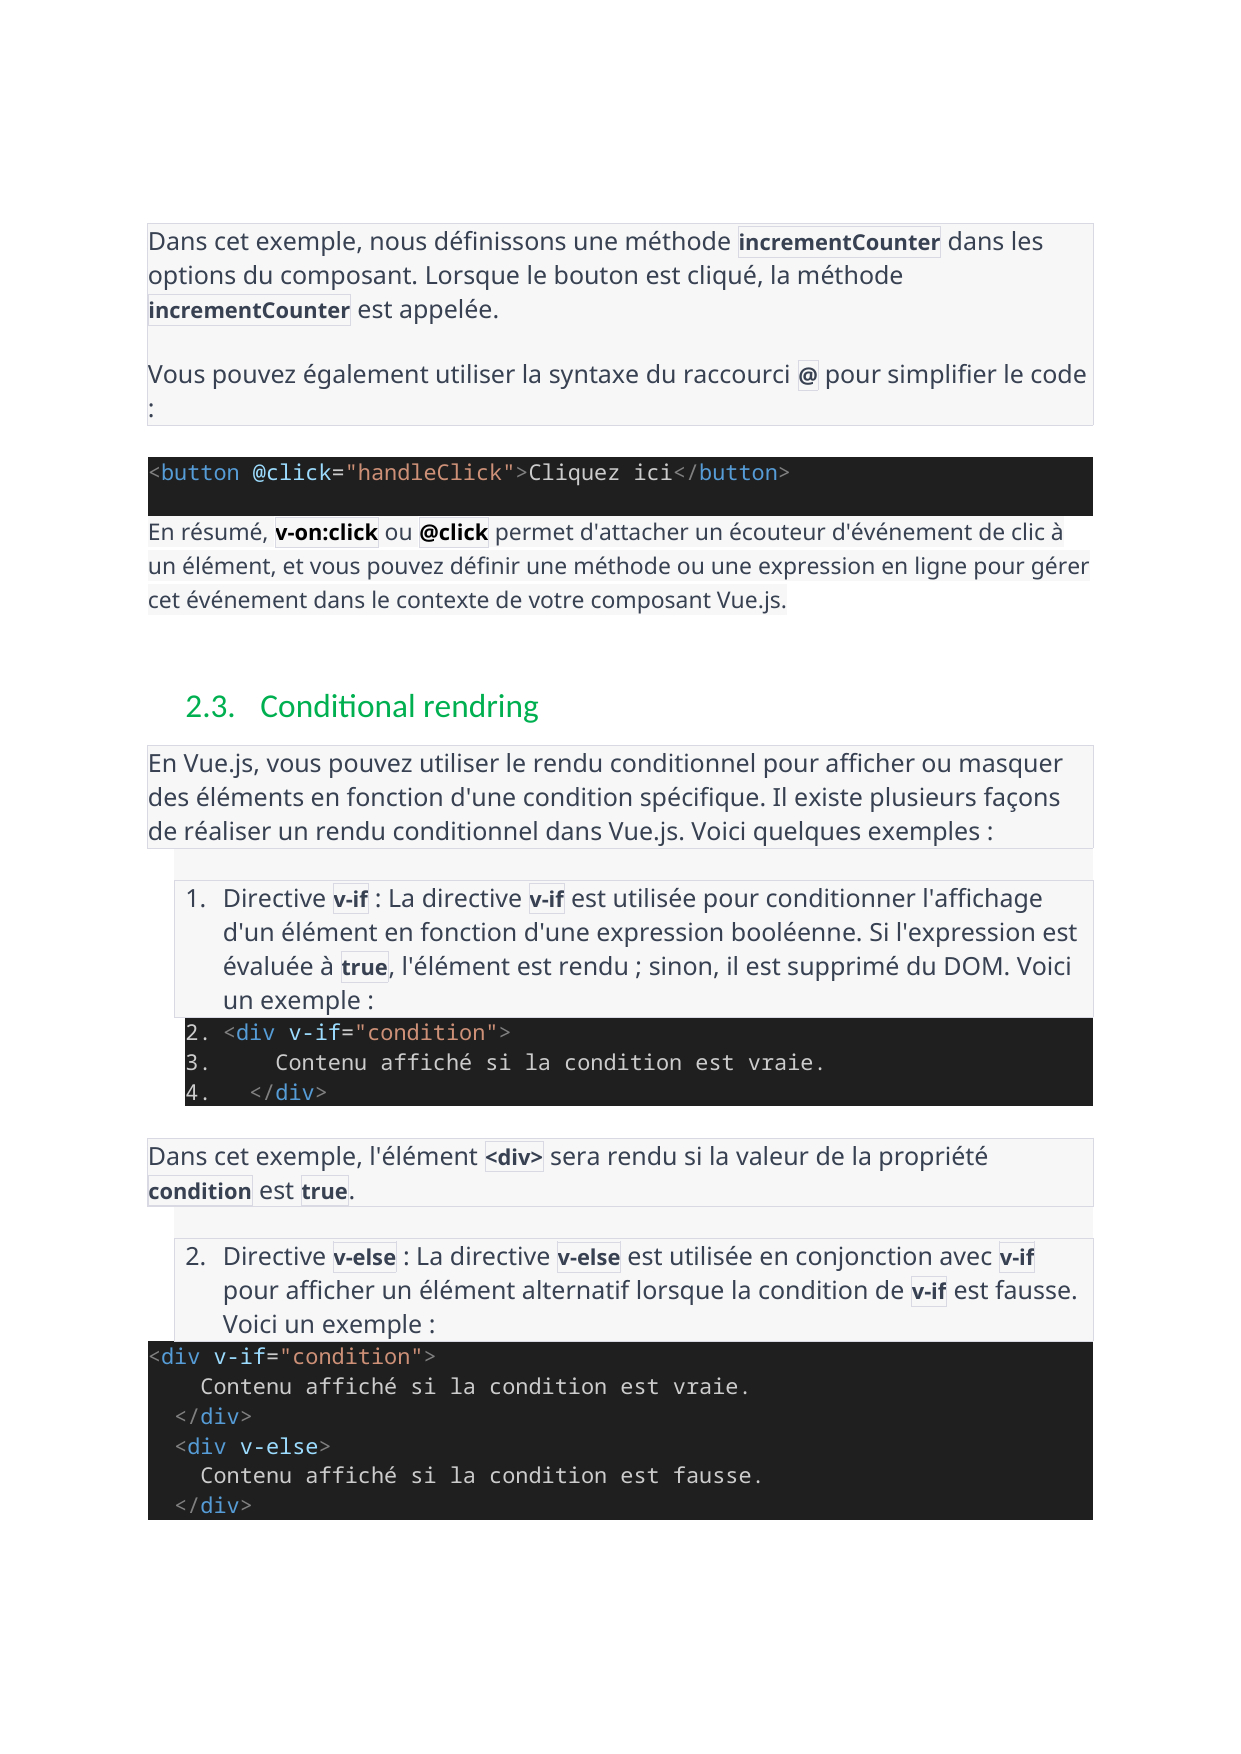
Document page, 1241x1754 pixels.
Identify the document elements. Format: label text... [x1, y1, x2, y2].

text </div> [148, 1401, 1093, 1431]
text Contenu affiché si la condition est vraie. [148, 1371, 1093, 1401]
text <div v-if="condition"> [148, 1341, 1093, 1371]
text Vous pouvez également utiliser la syntaxe du raccourci @ pour simplifier le code : [148, 356, 1093, 425]
text Dans cet exemple, l'élément <div> sera rendu si la valeur de la propriété condition est true. [148, 1139, 1093, 1206]
list Conditional rendring [185, 685, 1093, 725]
list </div> [185, 1077, 1093, 1106]
text </div> [148, 1490, 1093, 1520]
text Dans cet exemple, nous définissons une méthode incrementCounter dans les options du composant. Lorsque le bouton est cliqué, la méthode incrementCounter est appelée. [148, 224, 1093, 326]
list Contenu affiché si la condition est vraie. [185, 1047, 1093, 1077]
text Contenu affiché si la condition est fausse. [148, 1461, 1093, 1490]
list <div v-if="condition"> [185, 1018, 1093, 1047]
text En Vue.js, vous pouvez utiliser le rendu conditionnel pour afficher ou masquer des éléments en fonction d'une condition spécifique. Il existe plusieurs façons de réaliser un rendu conditionnel dans Vue.js. Voici quelques exemples : [148, 746, 1093, 848]
text <button @click="handleClick">Cliquez ici</button> [148, 457, 1093, 486]
text En résumé, v-on:click ou @click permet d'attacher un écouteur d'événement de clic à un élément, et vous pouvez définir une méthode ou une expression en ligne pour gérer cet événement dans le contexte de votre composant Vue.js. [148, 516, 1093, 615]
list Directive v-else : La directive v-else est utilisée en conjonction avec v-if pour afficher un élément alternatif lorsque la condition de v-if est fausse. Voici un exemple : [175, 1239, 1093, 1341]
list Directive v-if : La directive v-if est utilisée pour conditionner l'affichage d'un élément en fonction d'une expression booléenne. Si l'expression est évaluée à true, l'élément est rendu ; sinon, il est supprimé du DOM. Voici un exemple : [175, 881, 1093, 1017]
text <div v-else> [148, 1431, 1093, 1461]
